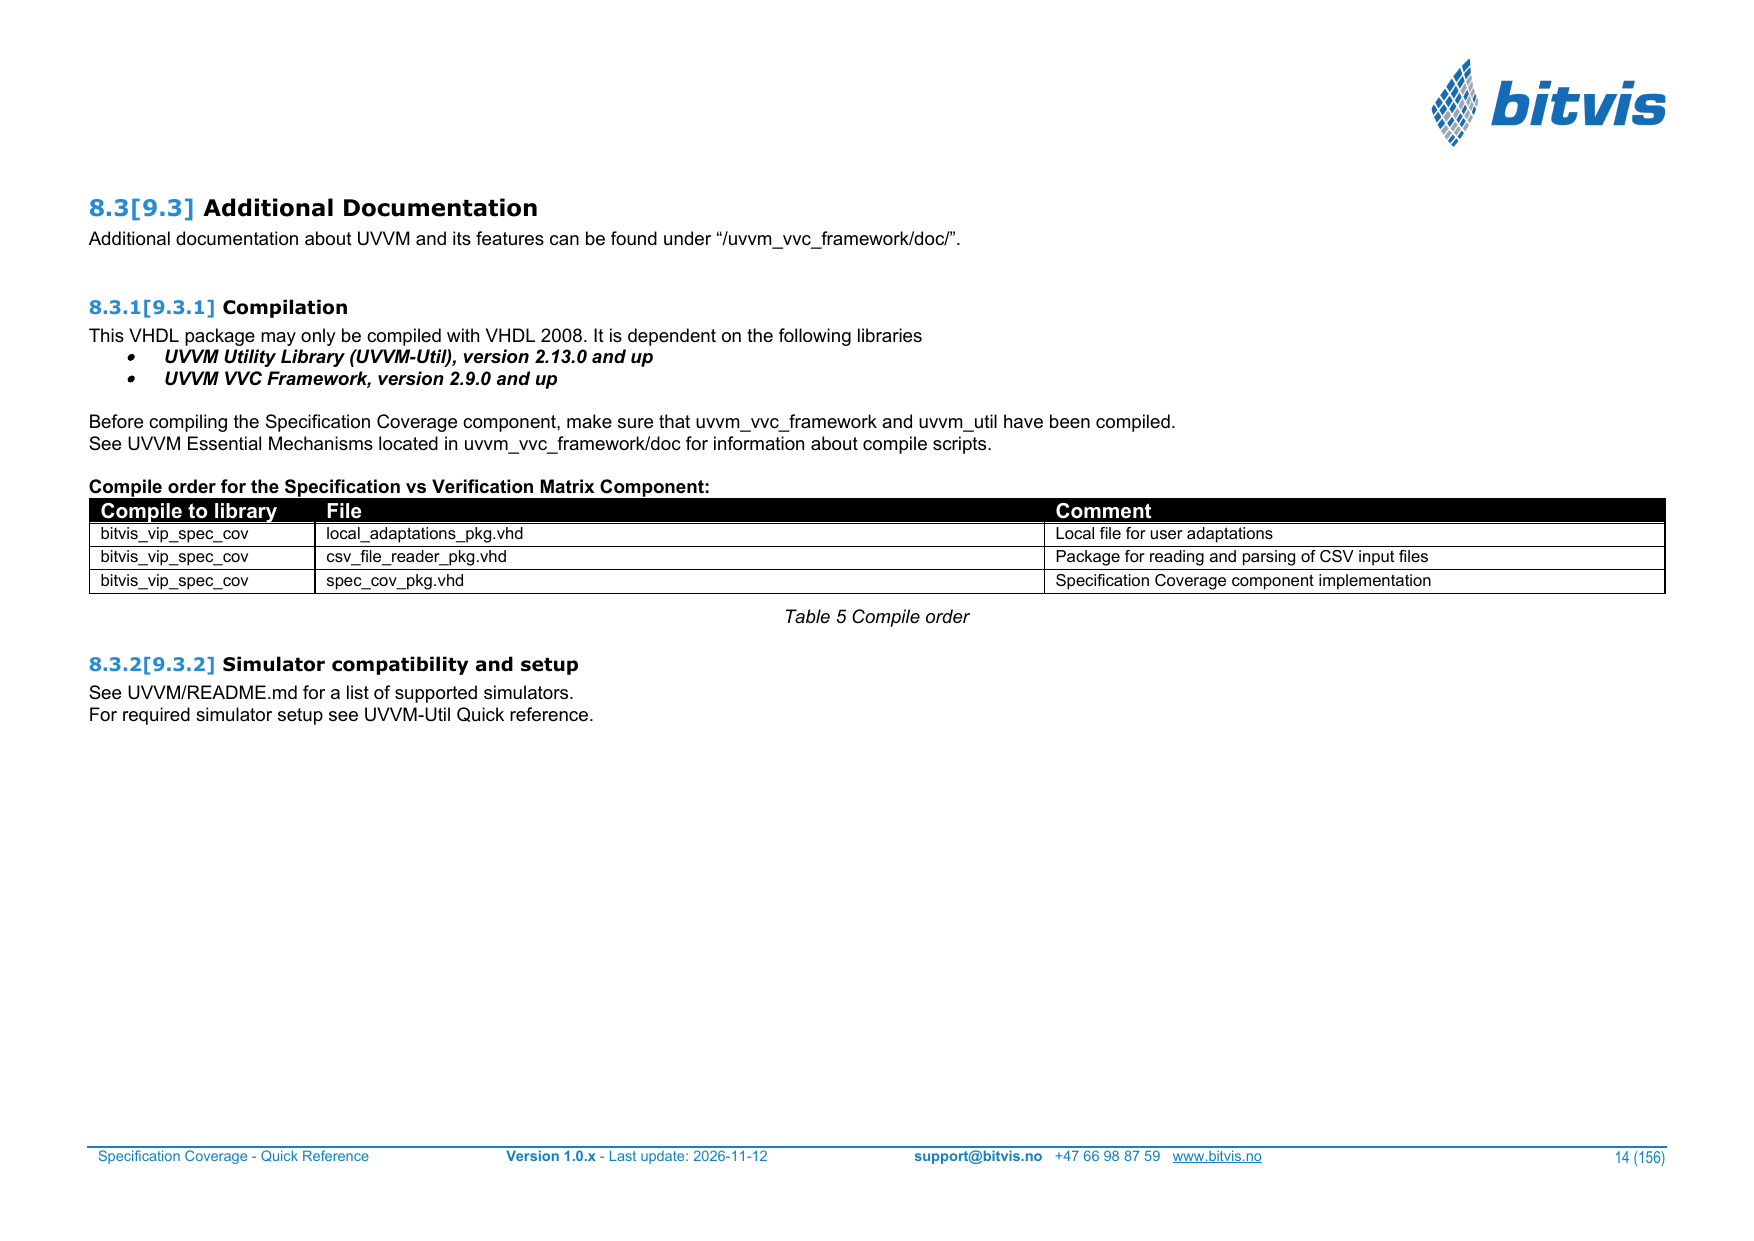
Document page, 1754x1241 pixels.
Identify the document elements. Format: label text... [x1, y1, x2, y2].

table_cell spec_cov_pkg.vhd [316, 570, 1044, 593]
subtitle Additional Documentation [88, 193, 1665, 221]
subtitle Compilation [88, 296, 1665, 318]
table_cell csv_file_reader_pkg.vhd [316, 547, 1044, 569]
list UVVM Utility Library (UVVM-Util), version 2.13.0 and up [126, 346, 1665, 368]
text For required simulator setup see UVVM-Util Quick reference. [88, 703, 1665, 725]
text See UVVM/README.md for a list of supported simulators. [88, 682, 1665, 703]
text Additional documentation about UVVM and its features can be found under “/uvvm_vvc_framework/doc/”. [88, 228, 1665, 249]
text This VHDL package may only be compiled with VHDL 2008. It is dependent on the following libraries [88, 325, 1665, 346]
table_cell Local file for user adaptations [1045, 524, 1664, 546]
table_cell bitvis_vip_spec_cov [90, 570, 314, 593]
table_cell bitvis_vip_spec_cov [90, 524, 314, 546]
text Compile order for the Specification vs Verification Matrix Component: [88, 476, 1665, 497]
table_header Compile to library [90, 499, 314, 522]
text See UVVM Essential Mechanisms located in uvvm_vvc_framework/doc for information about compile scripts. [88, 433, 1665, 454]
text Before compiling the Specification Coverage component, make sure that uvvm_vvc_framework and uvvm_util have been compiled. [88, 411, 1665, 433]
table_header Comment [1045, 499, 1664, 522]
list UVVM VVC Framework, version 2.9.0 and up [126, 368, 1665, 390]
text Table 5 Compile order [88, 606, 1665, 628]
table_cell bitvis_vip_spec_cov [90, 547, 314, 569]
picture [1431, 59, 1666, 147]
table_cell Specification Coverage component implementation [1045, 570, 1664, 593]
table_cell Package for reading and parsing of CSV input files [1045, 547, 1664, 569]
subtitle Simulator compatibility and setup [88, 653, 1665, 676]
table_header File [316, 499, 1044, 522]
table_cell local_adaptations_pkg.vhd [316, 524, 1044, 546]
